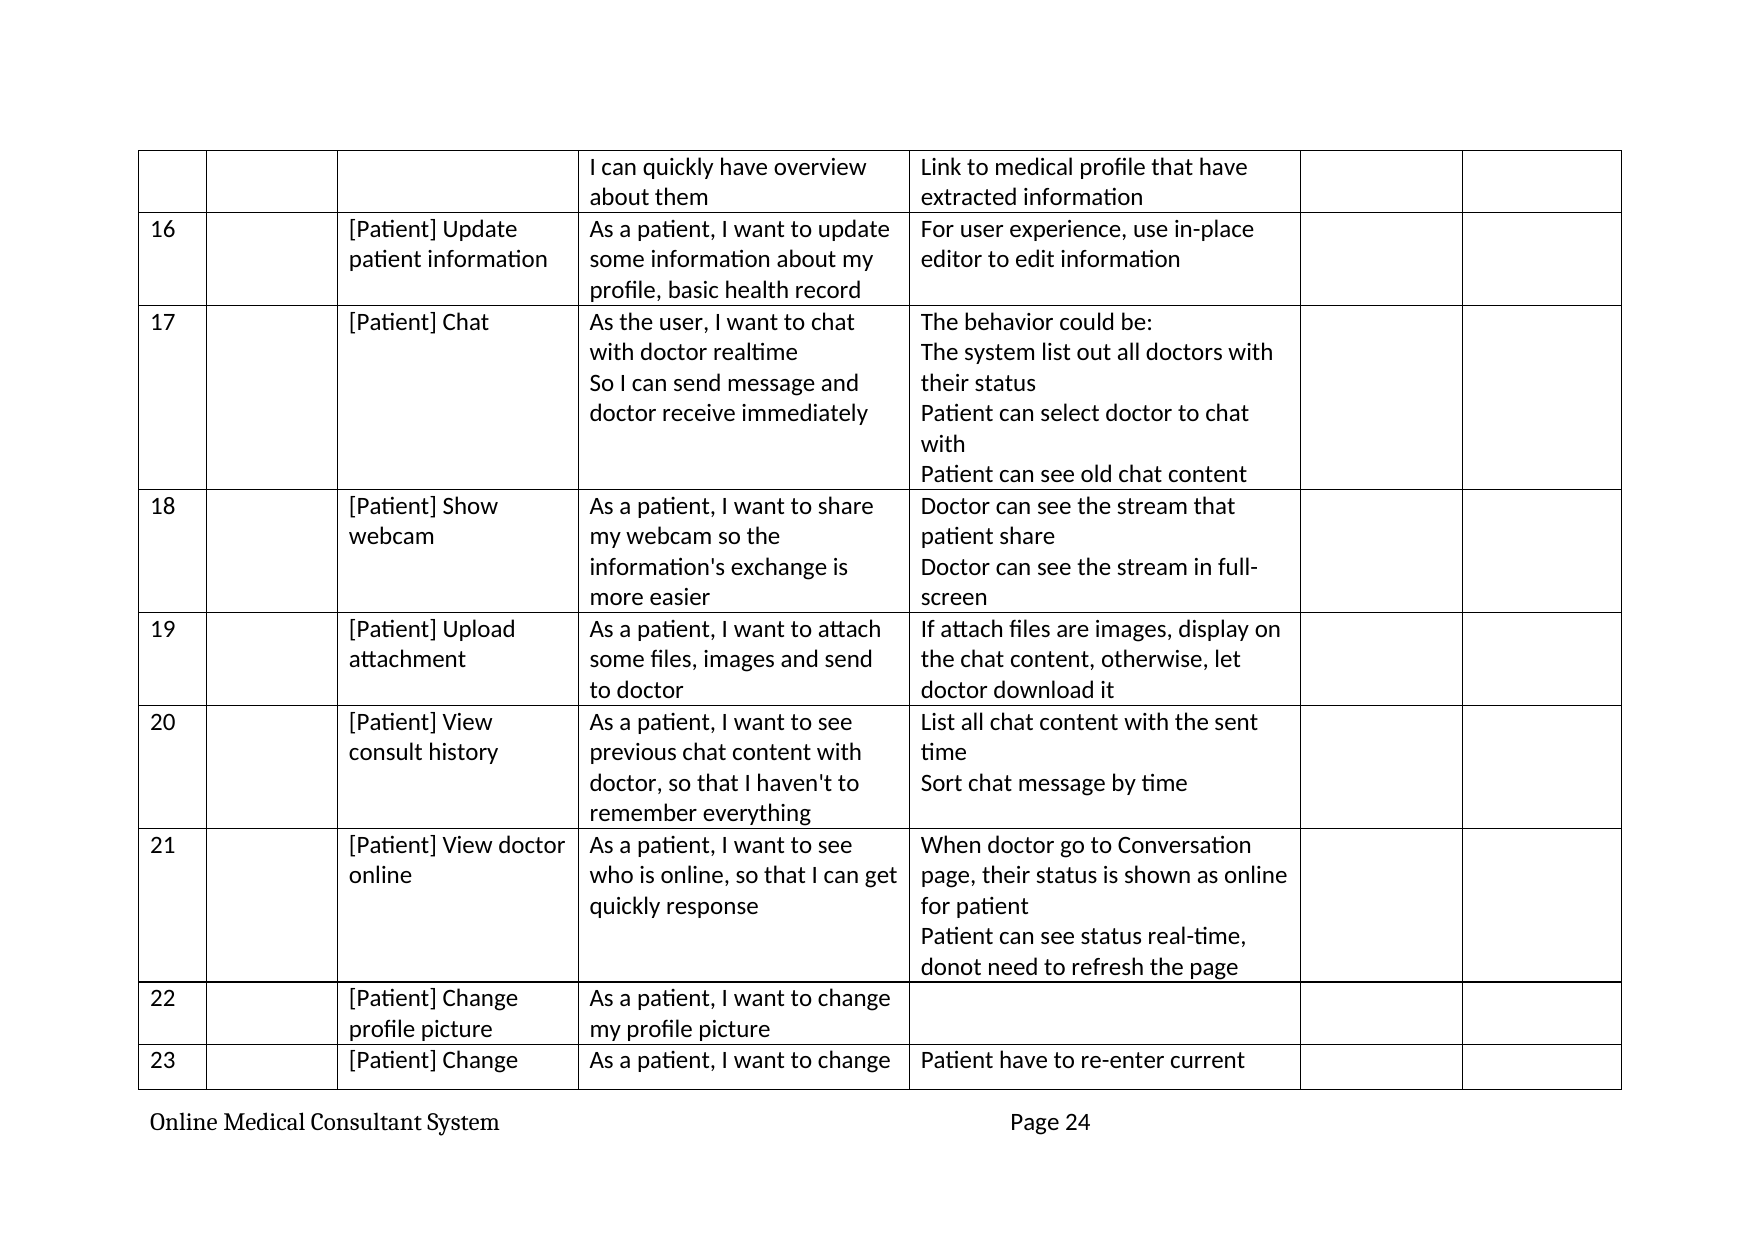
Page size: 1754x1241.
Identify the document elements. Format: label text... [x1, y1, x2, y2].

table_cell [1301, 706, 1462, 828]
table_cell If attach files are images, display on the chat content, otherwise, let doctor download it [910, 613, 1300, 704]
table_cell [Patient] Chat [338, 306, 578, 489]
table_cell [207, 306, 337, 489]
table_cell Doctor can see the stream that patient share Doctor can see the stream in full-screen [910, 490, 1300, 612]
table_cell [207, 213, 337, 305]
table_cell [1463, 490, 1621, 612]
table_cell [207, 829, 337, 981]
table_cell 21 [139, 829, 206, 981]
table_cell [207, 983, 337, 1043]
table_cell [Patient] View consult history [338, 706, 578, 828]
table_cell 16 [139, 213, 206, 305]
table_cell [1301, 306, 1462, 489]
table_cell [Patient] View doctor online [338, 829, 578, 981]
table_cell [1463, 306, 1621, 489]
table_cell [910, 151, 1300, 212]
table_cell 15 [139, 151, 206, 212]
table_cell [207, 706, 337, 828]
table_cell [1301, 151, 1462, 212]
table_cell [Patient] Upload attachment [338, 613, 578, 704]
table_cell List all chat content with the sent time Sort chat message by time [910, 706, 1300, 828]
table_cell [338, 151, 578, 212]
table_cell [1463, 613, 1621, 704]
table_cell [1301, 829, 1462, 981]
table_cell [579, 1045, 909, 1089]
table_cell [1463, 1045, 1621, 1089]
table_cell As a patient, I want to change my profile picture [579, 983, 909, 1043]
table_cell 22 [139, 983, 206, 1043]
table_cell [Patient] Update patient information [338, 213, 578, 305]
table_cell [1463, 151, 1621, 212]
table_cell [1463, 213, 1621, 305]
table_cell 19 [139, 613, 206, 704]
table_cell For user experience, use in-place editor to edit information [910, 213, 1300, 305]
table_cell 18 [139, 490, 206, 612]
table_cell [207, 613, 337, 704]
table_cell [1463, 983, 1621, 1043]
table_cell [1301, 1045, 1462, 1089]
table_cell [1301, 613, 1462, 704]
table_cell The behavior could be: The system list out all doctors with their status Patient can select doctor to chat with Patient can see old chat content [910, 306, 1300, 489]
table_cell As a patient, I want to see who is online, so that I can get quickly response [579, 829, 909, 981]
table_cell 23 [139, 1045, 206, 1089]
table_cell As a patient, I want to see previous chat content with doctor, so that I haven't to remember everything [579, 706, 909, 828]
table_cell [1301, 213, 1462, 305]
table_cell [Patient] Show webcam [338, 490, 578, 612]
table_cell 20 [139, 706, 206, 828]
table_cell As a patient, I want to share my webcam so the information's exchange is more easier [579, 490, 909, 612]
table_cell As a patient, I want to update some information about my profile, basic health record [579, 213, 909, 305]
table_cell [338, 1045, 578, 1089]
table_cell [Patient] Change profile picture [338, 983, 578, 1043]
table_cell [1301, 490, 1462, 612]
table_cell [579, 151, 909, 212]
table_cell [910, 1045, 1300, 1089]
table_cell 17 [139, 306, 206, 489]
table_cell [207, 1045, 337, 1089]
table_cell As the user, I want to chat with doctor realtime So I can send message and doctor receive immediately [579, 306, 909, 489]
table_cell [910, 983, 1300, 1043]
table_cell [207, 151, 337, 212]
table_cell [207, 490, 337, 612]
table_cell [1463, 706, 1621, 828]
table_cell When doctor go to Conversation page, their status is shown as online for patient Patient can see status real-time, donot need to refresh the page [910, 829, 1300, 981]
table_cell [1301, 983, 1462, 1043]
table_cell [1463, 829, 1621, 981]
table_cell As a patient, I want to attach some files, images and send to doctor [579, 613, 909, 704]
